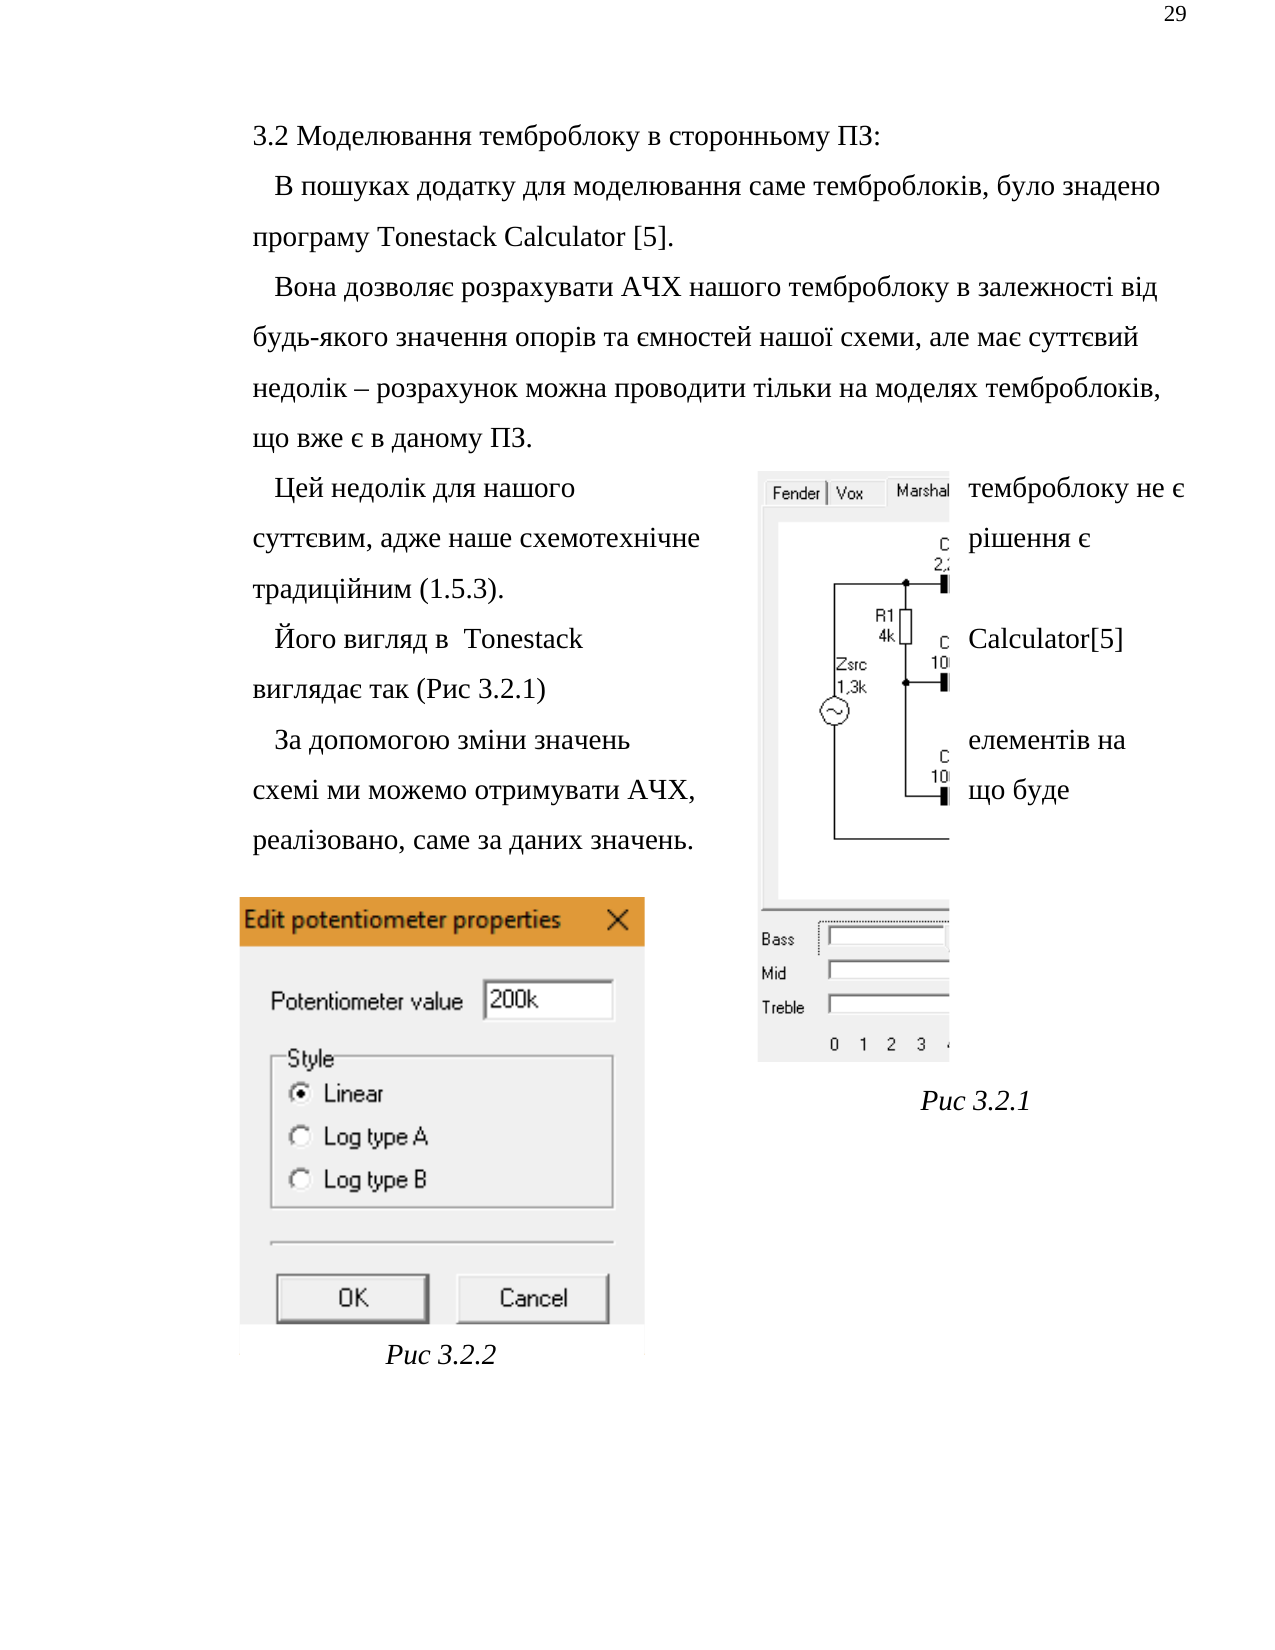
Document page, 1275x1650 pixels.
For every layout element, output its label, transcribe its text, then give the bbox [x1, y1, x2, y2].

list За допомогою зміни значень елементів на схемі ми можемо отримувати АЧХ, що буде реалізовано, саме за даних значень. [948, 722, 1186, 856]
list Його вигляд в Tonestack Calculator[5] виглядає так (Рис 3.2.1) [252, 621, 757, 705]
list Вона дозволяє розрахувати АЧХ нашого темброблоку в залежності від будь-якого значення опорів та ємностей нашої схеми, але має суттєвий недолік – розрахунок можна проводити тільки на моделях темброблоків, що вже є в даному ПЗ. [252, 269, 1186, 453]
list Цей недолік для нашого темброблоку не є суттєвим, адже наше схемотехнічне рішення є традиційним (1.5.3). [252, 470, 1186, 604]
list 3.2 Моделювання темброблоку в сторонньому ПЗ: [252, 118, 1186, 152]
picture [757, 471, 948, 1062]
picture [239, 897, 645, 1324]
list В пошуках додатку для моделювання саме темброблоків, було знадено програму Tonestack Calculator [5]. [252, 168, 1186, 252]
list За допомогою зміни значень елементів на схемі ми можемо отримувати АЧХ, що буде реалізовано, саме за даних значень. [252, 722, 757, 856]
list Його вигляд в Tonestack Calculator[5] виглядає так (Рис 3.2.1) [948, 621, 1186, 705]
